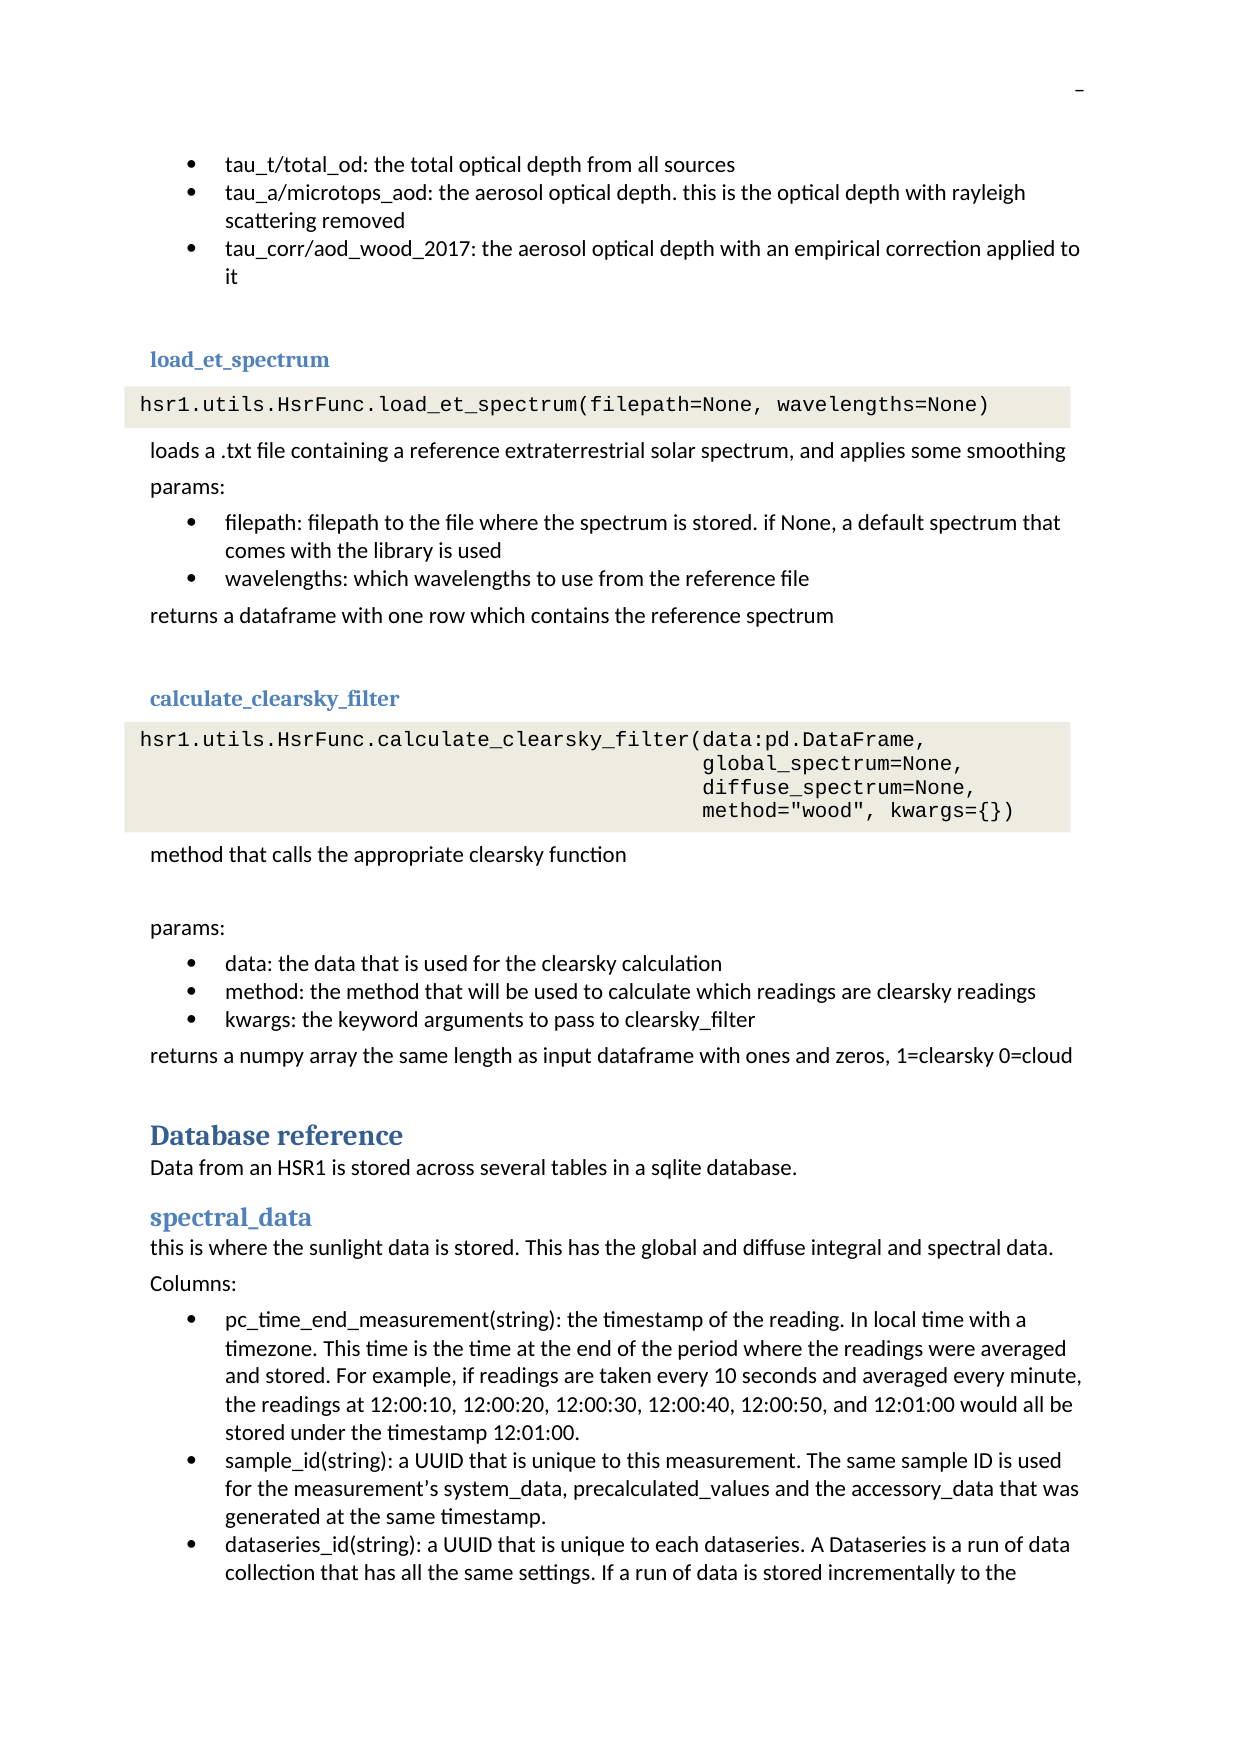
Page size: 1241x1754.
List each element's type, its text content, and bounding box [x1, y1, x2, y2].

text loads a .txt file containing a reference extraterrestrial solar spectrum, and applies some smoothing [150, 374, 1090, 464]
list tau_corr/aod_wood_2017: the aerosol optical depth with an empirical correction applied to it [187, 234, 1090, 290]
subtitle calculate_clearsky_filter [150, 686, 1090, 712]
text params: [150, 472, 1090, 500]
list method: the method that will be used to calculate which readings are clearsky readings [187, 977, 1090, 1005]
subtitle spectral_data [150, 1202, 1090, 1233]
text returns a dataframe with one row which contains the reference spectrum [150, 601, 1090, 629]
text method that calls the appropriate clearsky function [150, 712, 1090, 868]
list sample_id(string): a UUID that is unique to this measurement. The same sample ID is used for the measurement’s system_data, precalculated_values and the accessory_data that was generated at the same timestamp. [187, 1446, 1090, 1530]
text params: [150, 913, 1090, 941]
subtitle Database reference [150, 1119, 1090, 1153]
list filepath: filepath to the file where the spectrum is stored. if None, a default spectrum that comes with the library is used [187, 508, 1090, 564]
list tau_a/microtops_aod: the aerosol optical depth. this is the optical depth with rayleigh scattering removed [187, 178, 1090, 234]
text Columns: [150, 1269, 1090, 1297]
text Data from an HSR1 is stored across several tables in a sqlite database. [150, 1153, 1090, 1181]
subtitle load_et_spectrum [150, 347, 1090, 374]
list kwargs: the keyword arguments to pass to clearsky_filter [187, 1005, 1090, 1033]
list wavelengths: which wavelengths to use from the reference file [187, 564, 1090, 592]
text this is where the sunlight data is stored. This has the global and diffuse integral and spectral data. [150, 1233, 1090, 1261]
list data: the data that is used for the clearsky calculation [187, 949, 1090, 977]
text returns a numpy array the same length as input dataframe with ones and zeros, 1=clearsky 0=cloud [150, 1041, 1090, 1069]
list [187, 1530, 1090, 1586]
list tau_t/total_od: the total optical depth from all sources [187, 150, 1090, 178]
list pc_time_end_measurement(string): the timestamp of the reading. In local time with a timezone. This time is the time at the end of the period where the readings were averaged and stored. For example, if readings are taken every 10 seconds and averaged every minute, the readings at 12:00:10, 12:00:20, 12:00:30, 12:00:40, 12:00:50, and 12:01:00 would all be stored under the timestamp 12:01:00. [187, 1306, 1090, 1446]
